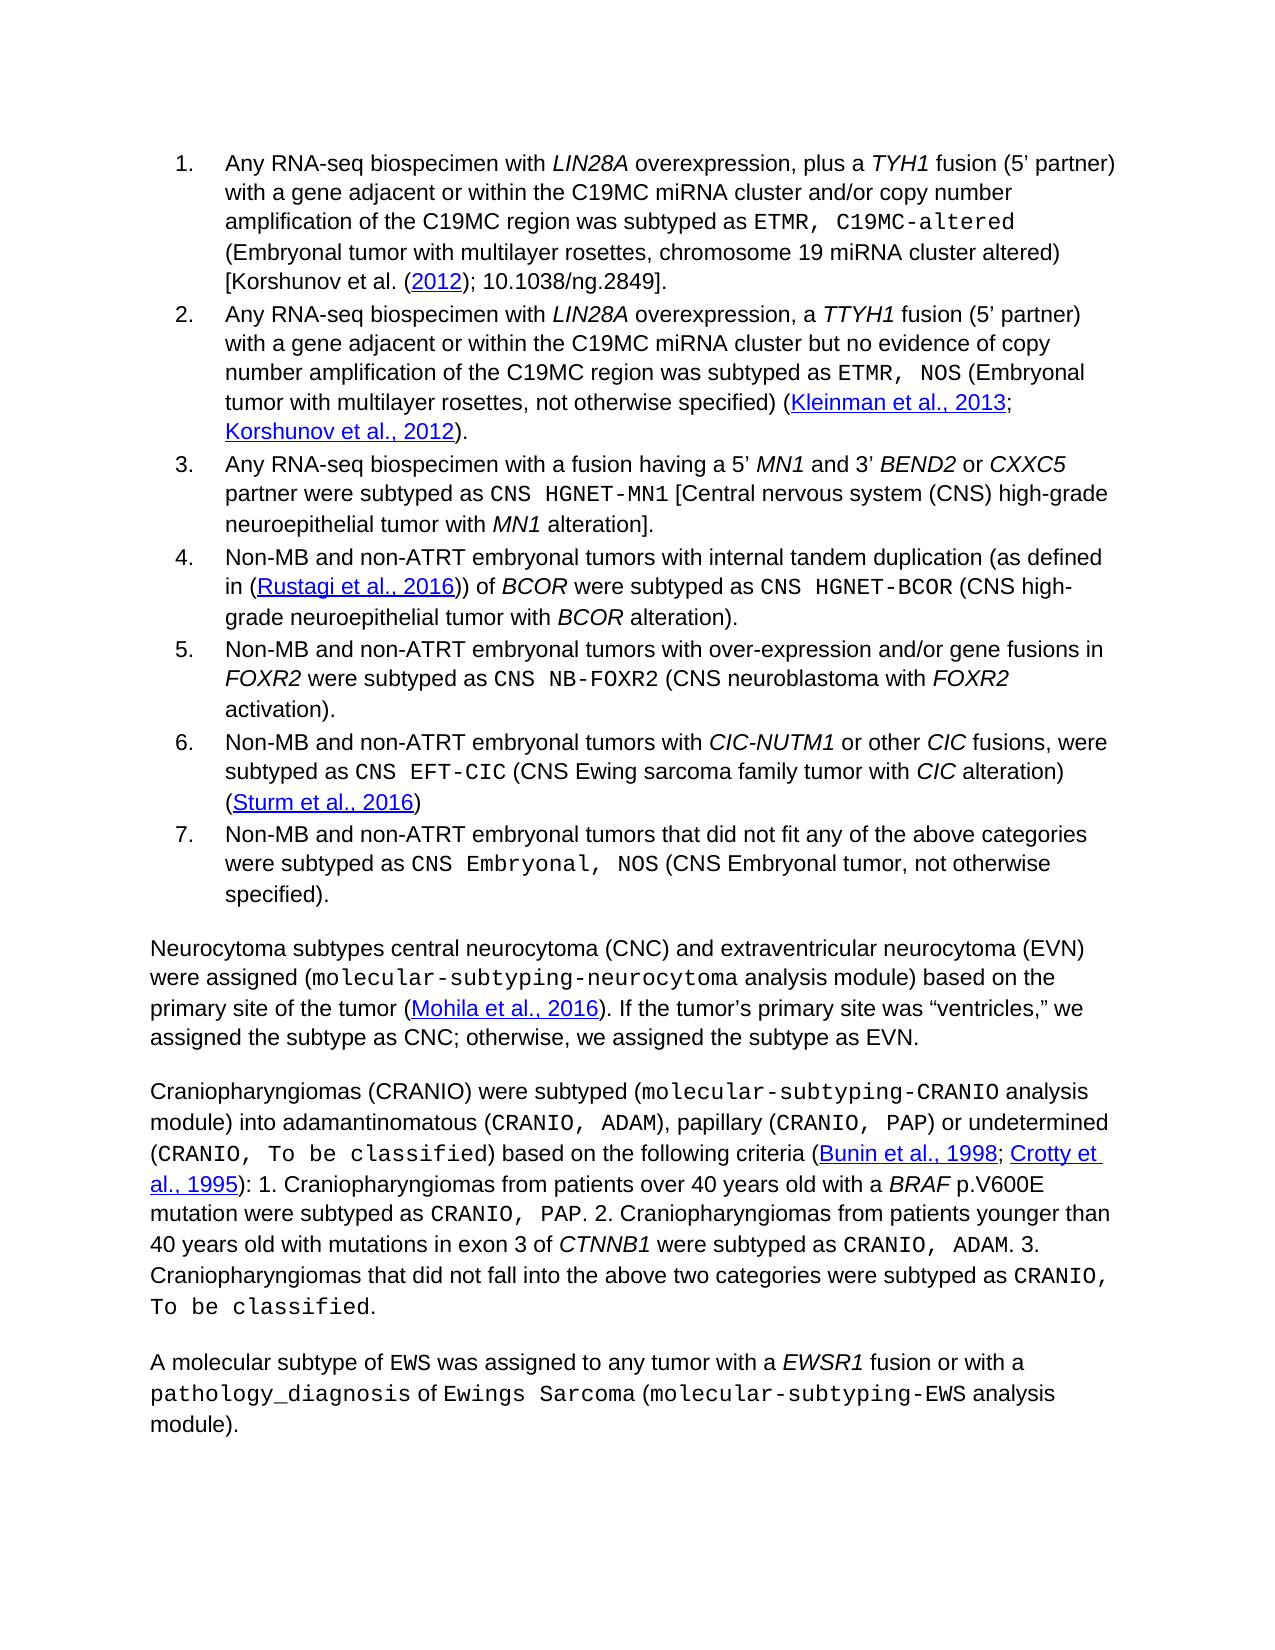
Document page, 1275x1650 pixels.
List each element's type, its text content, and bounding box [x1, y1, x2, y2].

text Craniopharyngiomas (CRANIO) were subtyped (molecular-subtyping-CRANIO analysis module) into adamantinomatous (CRANIO, ADAM), papillary (CRANIO, PAP) or undetermined (CRANIO, To be classified) based on the following criteria (Bunin et al., 1998; Crotty et al., 1995): 1. Craniopharyngiomas from patients over 40 years old with a BRAF p.V600E mutation were subtyped as CRANIO, PAP. 2. Craniopharyngiomas from patients younger than 40 years old with mutations in exon 3 of CTNNB1 were subtyped as CRANIO, ADAM. 3. Craniopharyngiomas that did not fall into the above two categories were subtyped as CRANIO, To be classified. [150, 1078, 1125, 1321]
list Non-MB and non-ATRT embryonal tumors with over-expression and/or gene fusions in FOXR2 were subtyped as CNS NB-FOXR2 (CNS neuroblastoma with FOXR2 activation). [175, 636, 1125, 722]
text Neurocytoma subtypes central neurocytoma (CNC) and extraventricular neurocytoma (EVN) were assigned (molecular-subtyping-neurocytoma analysis module) based on the primary site of the tumor (Mohila et al., 2016). If the tumor’s primary site was “ventricles,” we assigned the subtype as CNC; otherwise, we assigned the subtype as EVN. [150, 935, 1125, 1051]
list Non-MB and non-ATRT embryonal tumors with internal tandem duplication (as defined in (Rustagi et al., 2016)) of BCOR were subtyped as CNS HGNET-BCOR (CNS high-grade neuroepithelial tumor with BCOR alteration). [175, 544, 1125, 630]
text A molecular subtype of EWS was assigned to any tumor with a EWSR1 fusion or with a pathology_diagnosis of Ewings Sarcoma (molecular-subtyping-EWS analysis module). [150, 1349, 1125, 1437]
list Any RNA-seq biospecimen with LIN28A overexpression, plus a TYH1 fusion (5’ partner) with a gene adjacent or within the C19MC miRNA cluster and/or copy number amplification of the C19MC region was subtyped as ETMR, C19MC-altered (Embryonal tumor with multilayer rosettes, chromosome 19 miRNA cluster altered) [Korshunov et al. (2012); 10.1038/ng.2849]. [175, 150, 1125, 294]
list Non-MB and non-ATRT embryonal tumors with CIC-NUTM1 or other CIC fusions, were subtyped as CNS EFT-CIC (CNS Ewing sarcoma family tumor with CIC alteration) (Sturm et al., 2016) [175, 729, 1125, 815]
list Any RNA-seq biospecimen with LIN28A overexpression, a TTYH1 fusion (5’ partner) with a gene adjacent or within the C19MC miRNA cluster but no evidence of copy number amplification of the C19MC region was subtyped as ETMR, NOS (Embryonal tumor with multilayer rosettes, not otherwise specified) (Kleinman et al., 2013; Korshunov et al., 2012). [175, 301, 1125, 445]
list Any RNA-seq biospecimen with a fusion having a 5’ MN1 and 3’ BEND2 or CXXC5 partner were subtyped as CNS HGNET-MN1 [Central nervous system (CNS) high-grade neuroepithelial tumor with MN1 alteration]. [175, 451, 1125, 537]
list Non-MB and non-ATRT embryonal tumors that did not fit any of the above categories were subtyped as CNS Embryonal, NOS (CNS Embryonal tumor, not otherwise specified). [175, 821, 1125, 908]
